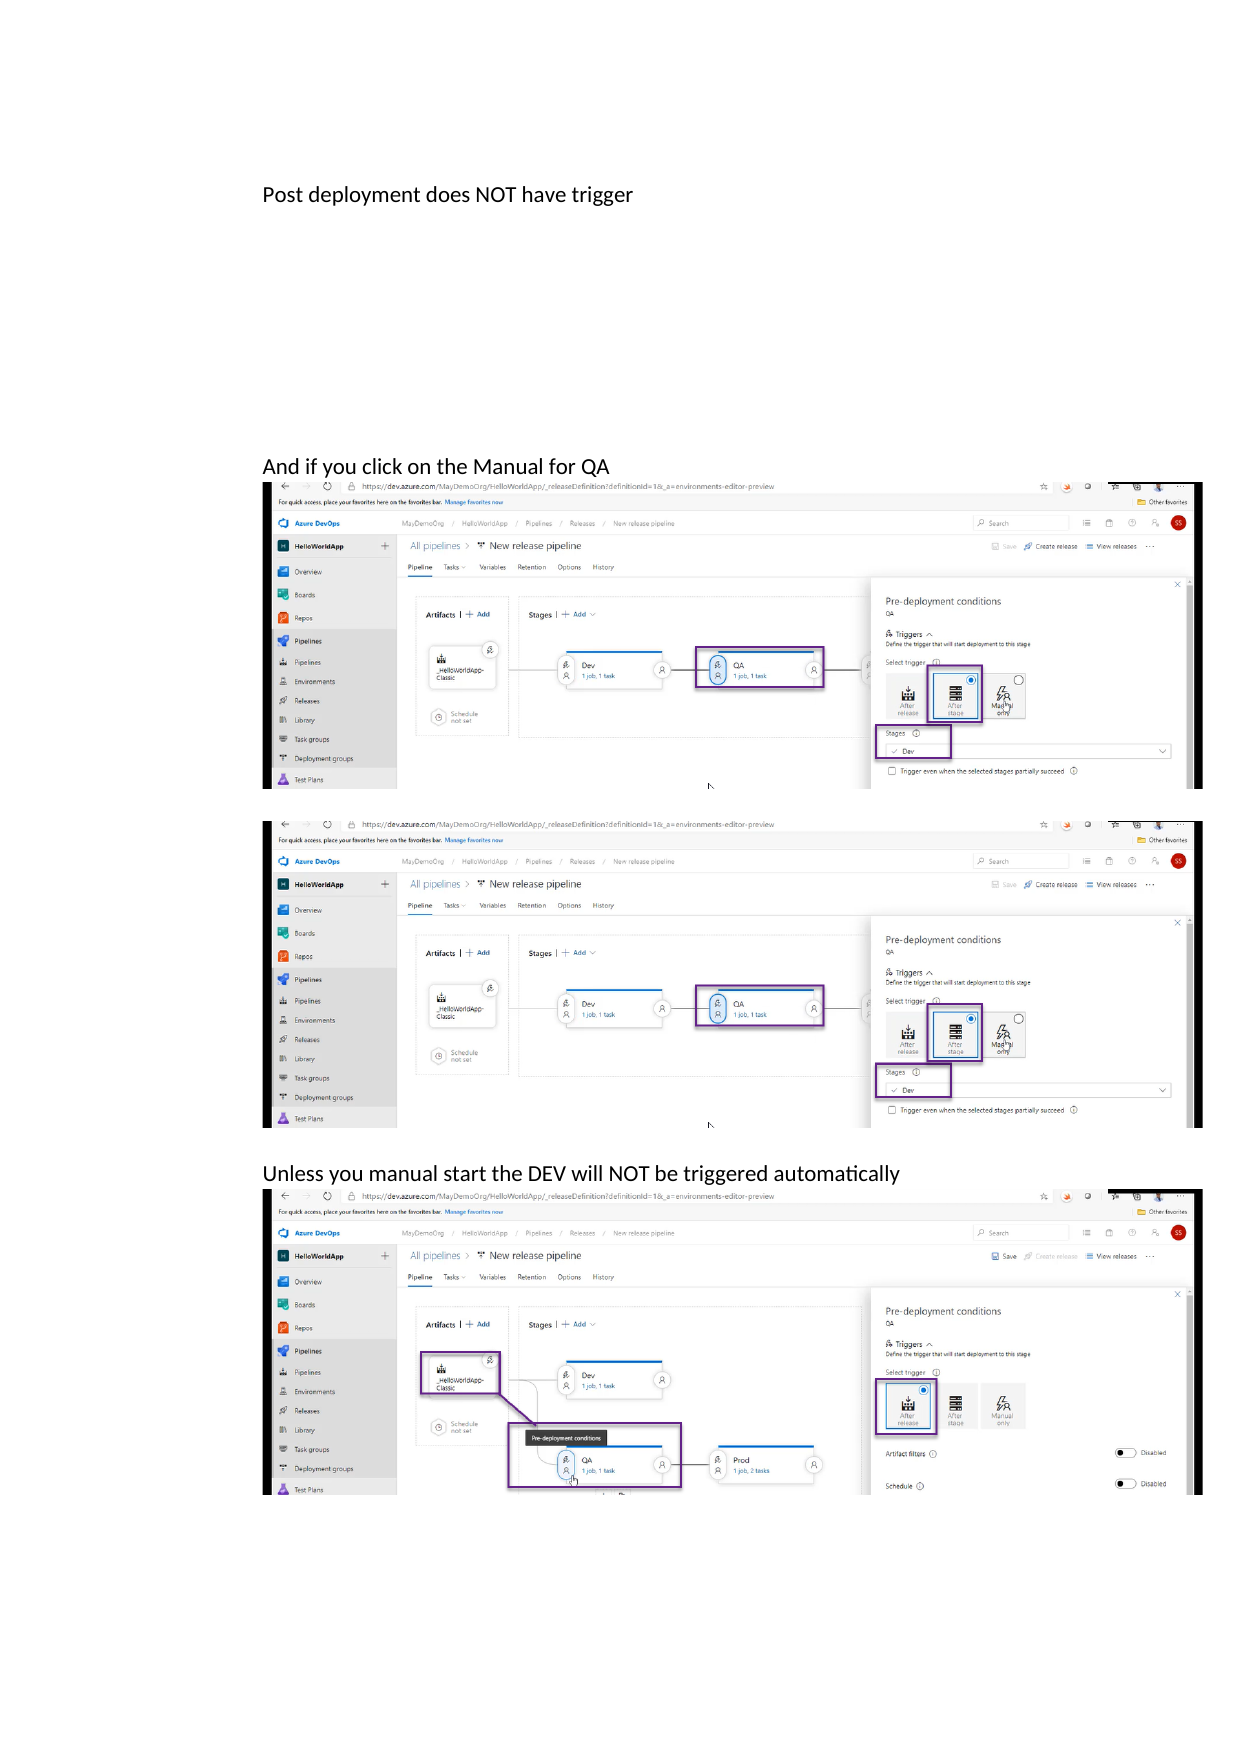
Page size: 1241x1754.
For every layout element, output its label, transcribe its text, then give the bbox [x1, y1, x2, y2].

picture [262, 1189, 1203, 1495]
list Unless you manual start the DEV will NOT be triggered automatically [262, 1159, 1090, 1188]
picture [262, 482, 1203, 789]
list And if you click on the Manual for QA [262, 452, 1090, 480]
list Post deployment does NOT have trigger [262, 180, 1090, 208]
picture [262, 821, 1203, 1128]
